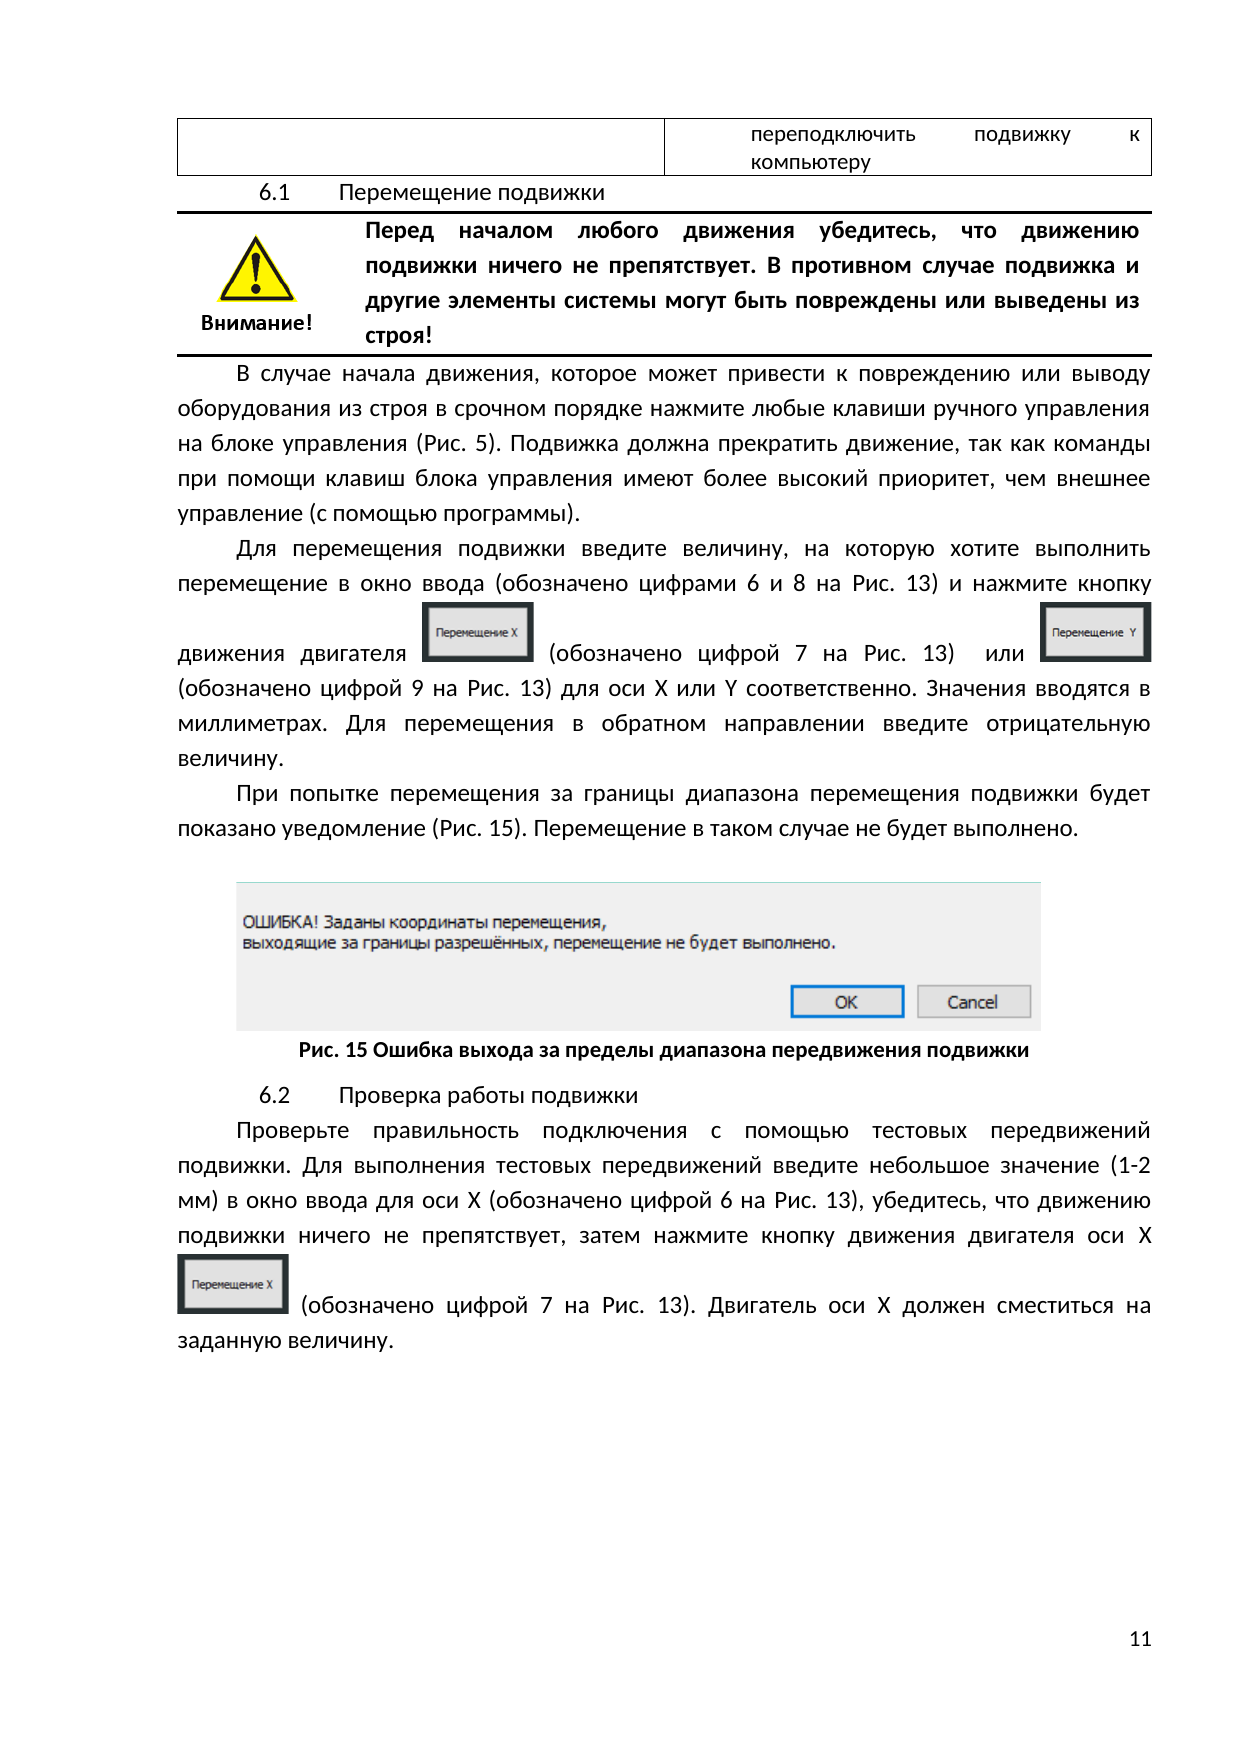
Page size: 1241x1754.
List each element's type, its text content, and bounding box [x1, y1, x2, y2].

picture [177, 1254, 289, 1314]
text В случае начала движения, которое может привести к повреждению или выводу оборудования из строя в срочном порядке нажмите любые клавиши ручного управления на блоке управления (Рис. 5). Подвижка должна прекратить движение, так как команды при помощи клавиш блока управления имеют более высокий приоритет, чем внешнее управление (с помощью программы). [177, 357, 1152, 528]
text Проверьте правильность подключения с помощью тестовых передвижений подвижки. Для выполнения тестовых передвижений введите небольшое значение (1-2 мм) в окно ввода для оси X (обозначено цифрой 6 на Рис. 13), убедитесь, что движению подвижки ничего не препятствует, затем нажмите кнопку движения двигателя оси X (обозначено цифрой 7 на Рис. 13). Двигатель оси X должен сместиться на заданную величину. [177, 1115, 1152, 1355]
picture [1040, 602, 1152, 662]
table_header [177, 214, 354, 354]
text При попытке перемещения за границы диапазона перемещения подвижки будет показано уведомление (Рис. 15). Перемещение в таком случае не будет выполнено. [177, 777, 1152, 843]
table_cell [178, 119, 664, 175]
picture [422, 602, 534, 662]
picture [236, 882, 1041, 1031]
picture [188, 234, 323, 335]
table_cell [665, 119, 1151, 175]
table_header Перед началом любого движения убедитесь, что движению подвижки ничего не препятствует. В противном случае подвижка и другие элементы системы могут быть повреждены или выведены из строя! [354, 214, 1152, 354]
text Проверка работы подвижки [258, 1080, 1152, 1110]
text Рис. 15 Ошибка выхода за пределы диапазона передвижения подвижки [177, 1035, 1152, 1063]
text Для перемещения подвижки введите величину, на которую хотите выполнить перемещение в окно ввода (обозначено цифрами 6 и 8 на Рис. 13) и нажмите кнопку движения двигателя (обозначено цифрой 7 на Рис. 13) или (обозначено цифрой 9 на Рис. 13) для оси X или Y соответственно. Значения вводятся в миллиметрах. Для перемещения в обратном направлении введите отрицательную величину. [177, 532, 1152, 773]
text Перемещение подвижки [258, 176, 1152, 207]
